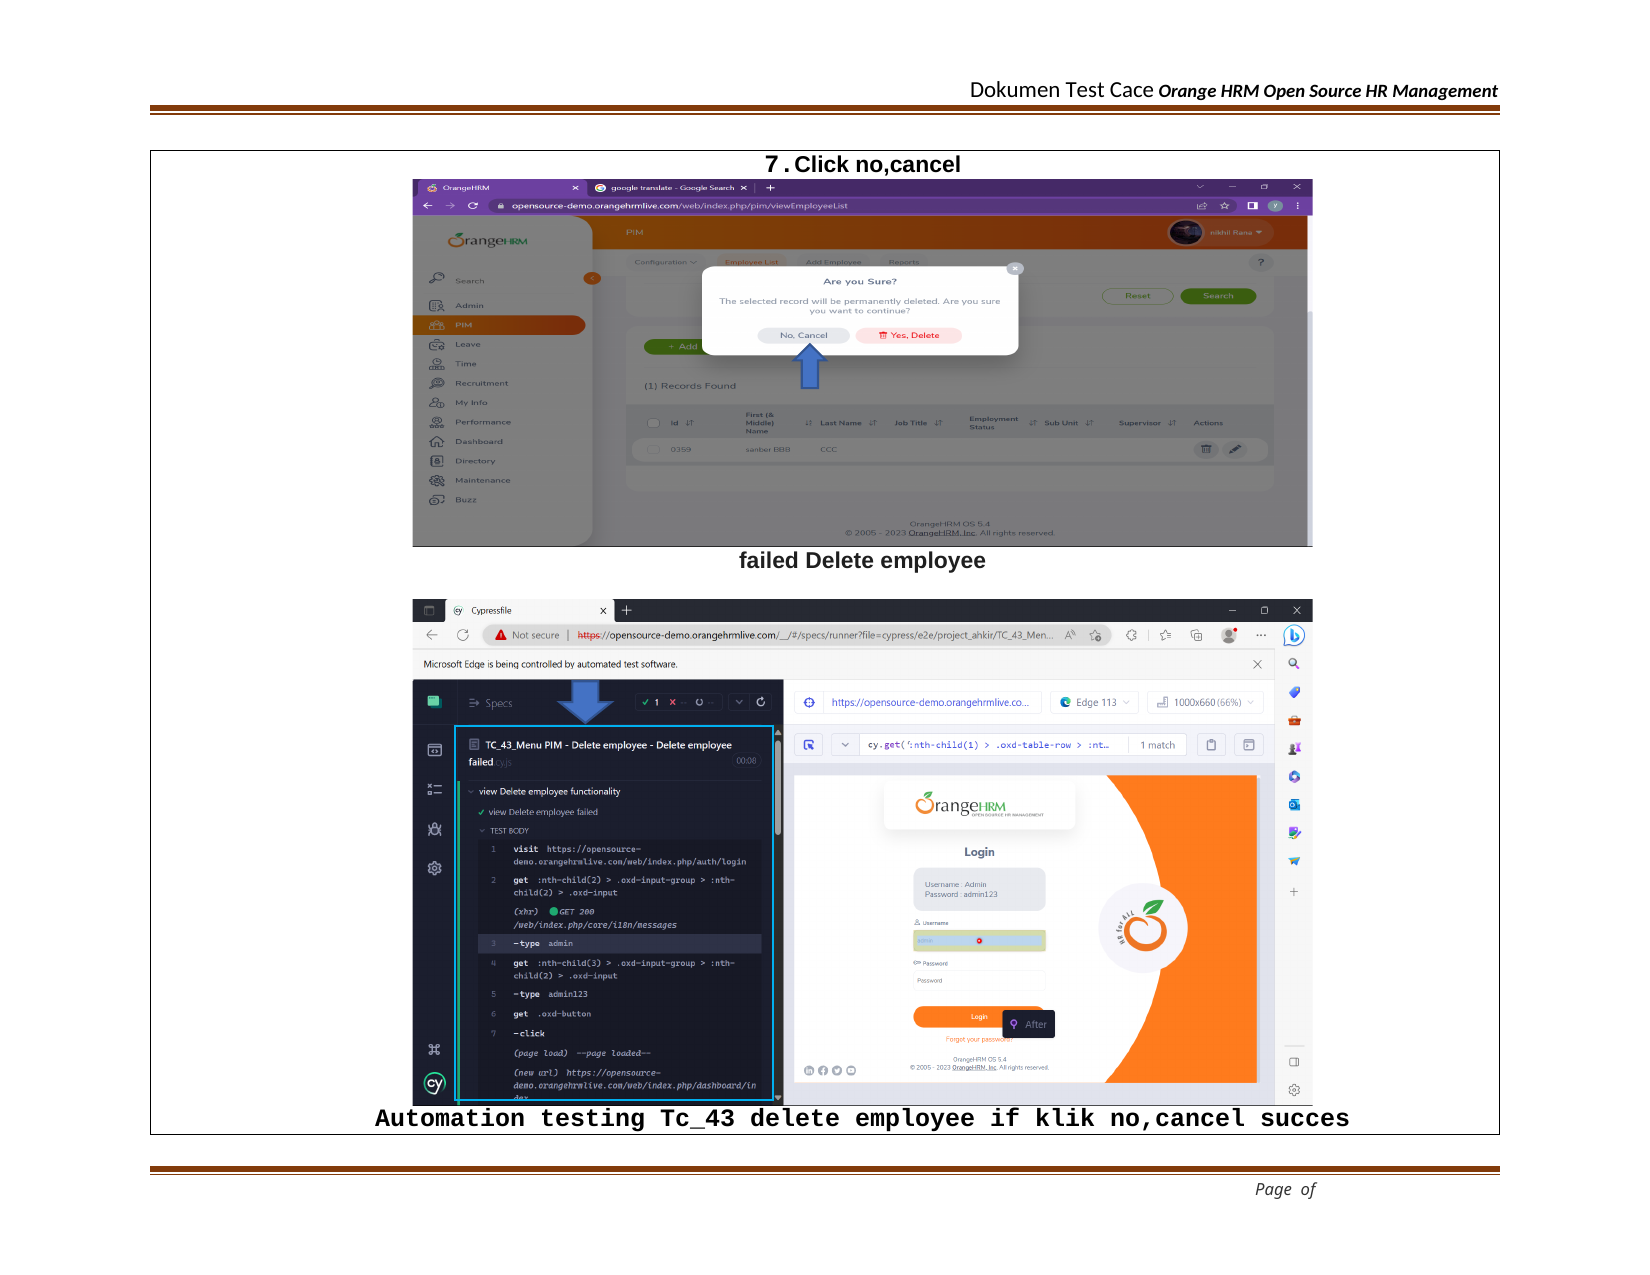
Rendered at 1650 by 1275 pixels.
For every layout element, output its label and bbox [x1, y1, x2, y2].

picture [412, 179, 1313, 547]
picture [412, 599, 1313, 1106]
table_cell [151, 151, 1499, 1134]
